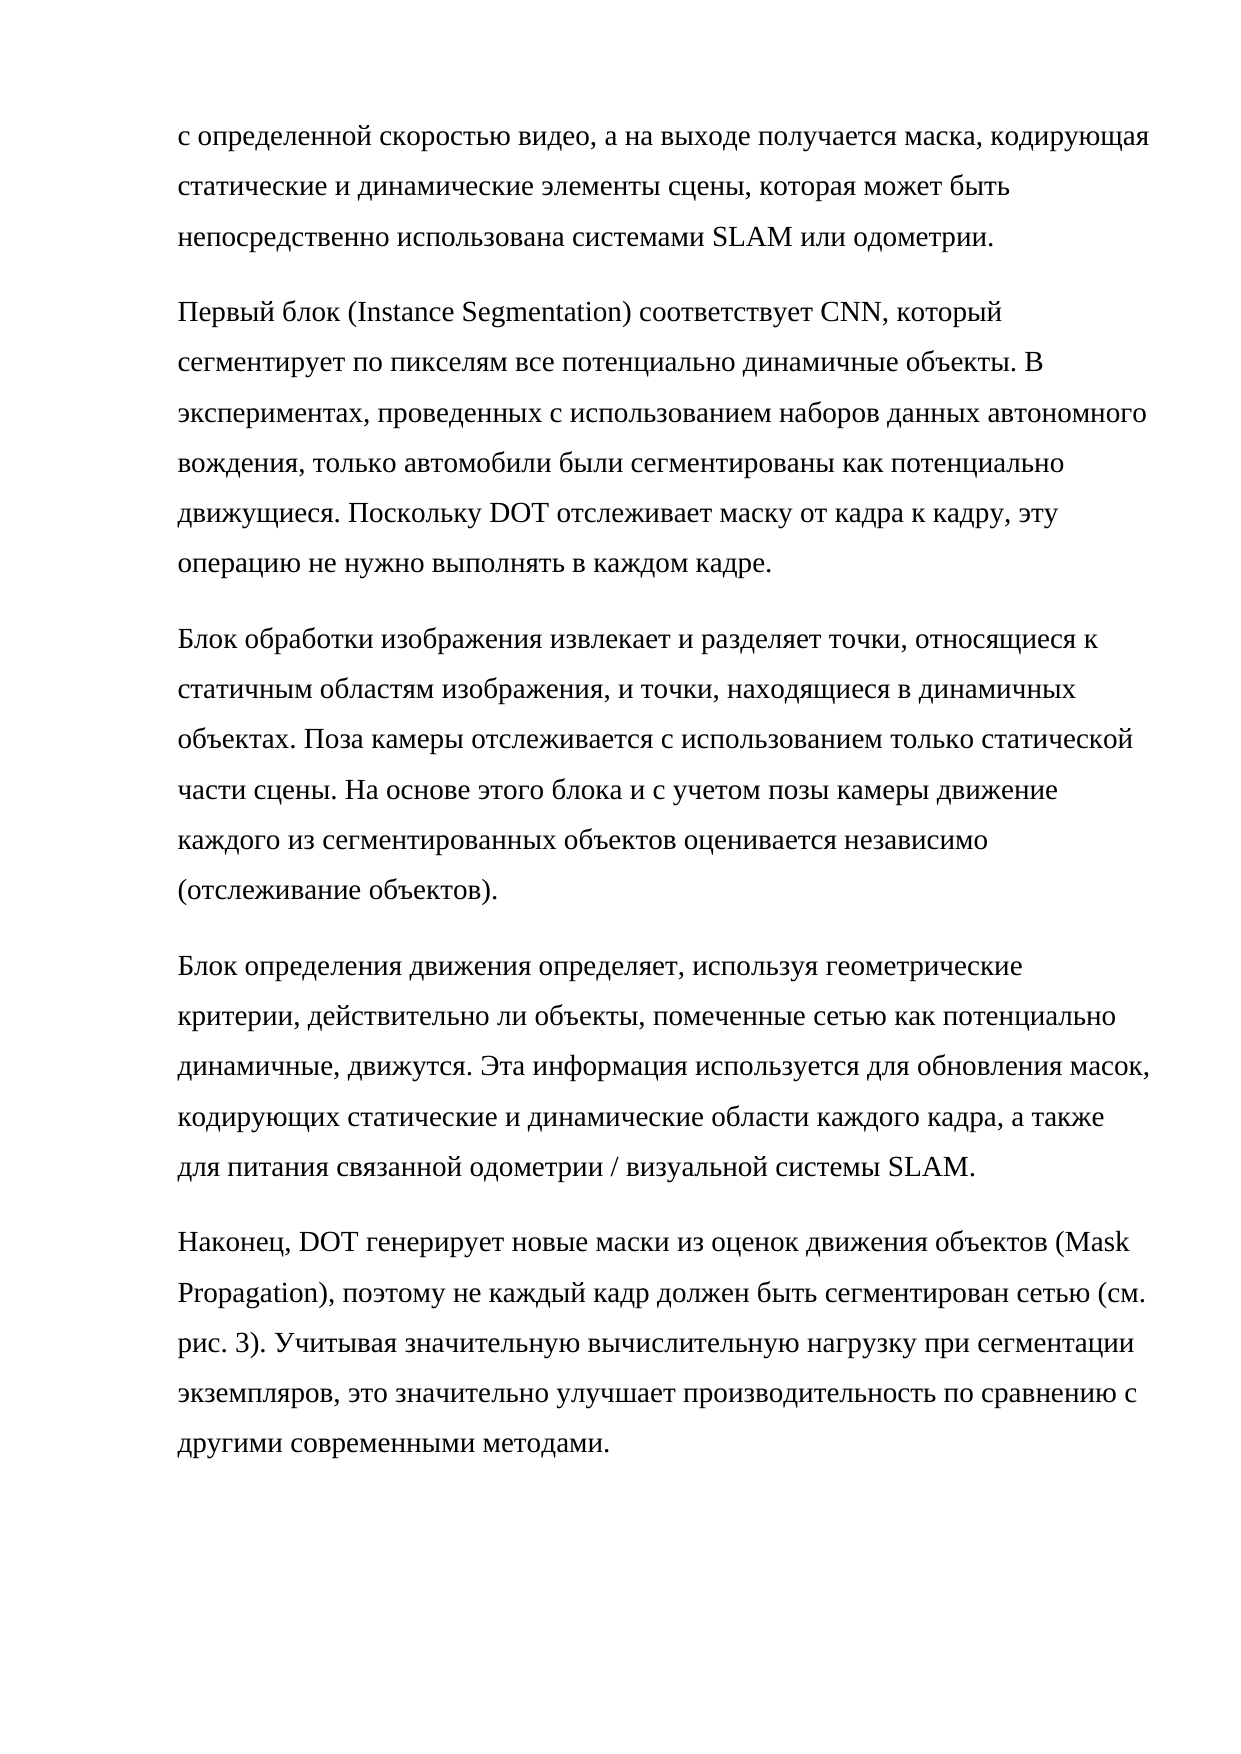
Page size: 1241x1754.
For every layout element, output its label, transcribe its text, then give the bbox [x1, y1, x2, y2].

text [177, 118, 1152, 252]
text Первый блок (Instance Segmentation) соответствует CNN, который сегментирует по пикселям все потенциально динамичные объекты. В экспериментах, проведенных с использованием наборов данных автономного вождения, только автомобили были сегментированы как потенциально движущиеся. Поскольку DOT отслеживает маску от кадра к кадру, эту операцию не нужно выполнять в каждом кадре. [177, 294, 1152, 579]
text Наконец, DOT генерирует новые маски из оценок движения объектов (Mask Propagation), поэтому не каждый кадр должен быть сегментирован сетью (см. рис. 3). Учитывая значительную вычислительную нагрузку при сегментации экземпляров, это значительно улучшает производительность по сравнению с другими современными методами. [177, 1224, 1152, 1459]
text Блок определения движения определяет, используя геометрические критерии, действительно ли объекты, помеченные сетью как потенциально динамичные, движутся. Эта информация используется для обновления масок, кодирующих статические и динамические области каждого кадра, а также для питания связанной одометрии / визуальной системы SLAM. [177, 948, 1152, 1183]
text Блок обработки изображения извлекает и разделяет точки, относящиеся к статичным областям изображения, и точки, находящиеся в динамичных объектах. Поза камеры отслеживается с использованием только статической части сцены. На основе этого блока и с учетом позы камеры движение каждого из сегментированных объектов оценивается независимо (отслеживание объектов). [177, 621, 1152, 906]
